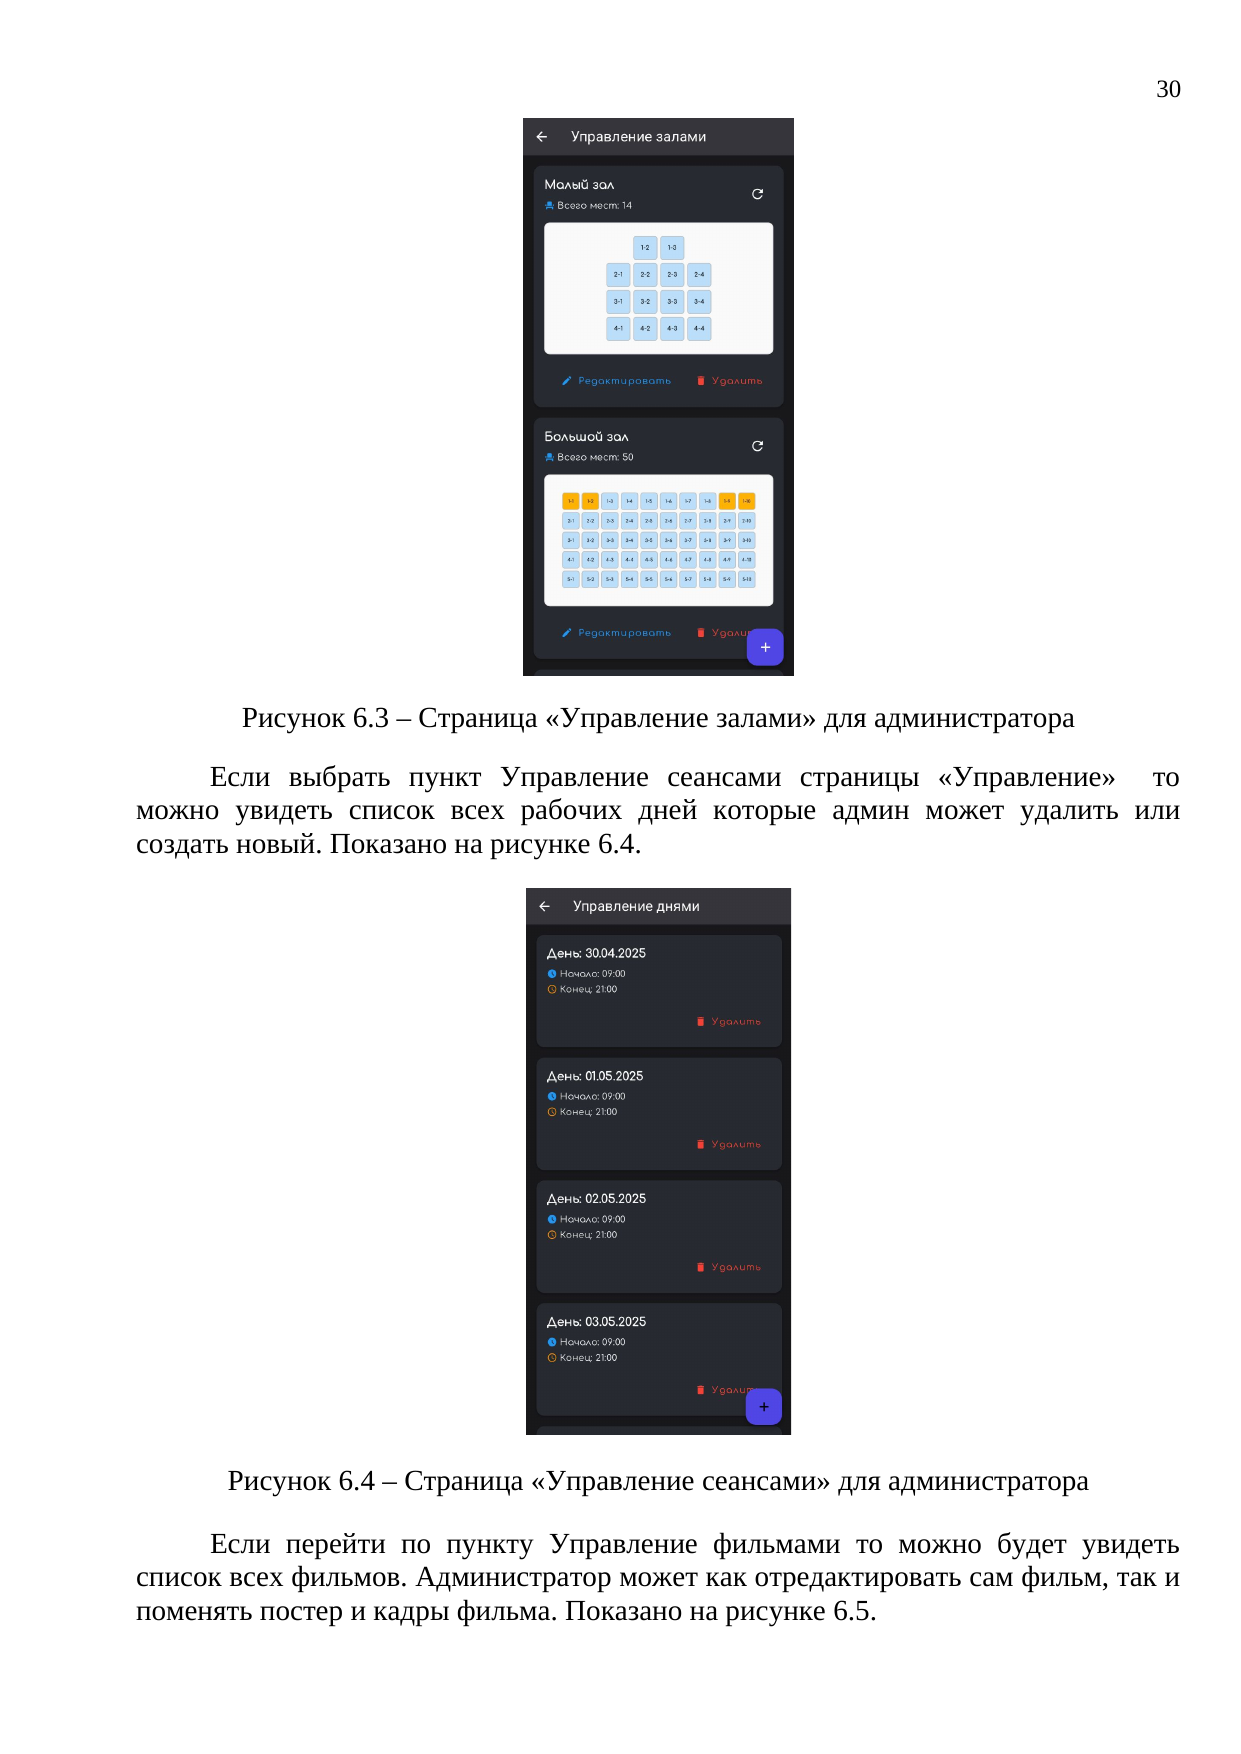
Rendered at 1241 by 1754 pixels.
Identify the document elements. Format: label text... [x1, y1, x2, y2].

text Рисунок 6.4 – Страница «Управление сеансами» для администратора [136, 1463, 1181, 1497]
text Если выбрать пункт Управление сеансами страницы «Управление» то можно увидеть список всех рабочих дней которые админ может удалить или создать новый. Показано на рисунке 6.4. [136, 759, 1181, 859]
text Если перейти по пункту Управление фильмами то можно будет увидеть список всех фильмов. Администратор может как отредактировать сам фильм, так и поменять постер и кадры фильма. Показано на рисунке 6.5. [136, 1526, 1181, 1627]
picture [523, 118, 794, 676]
picture [526, 888, 792, 1435]
text Рисунок 6.3 – Страница «Управление залами» для администратора [136, 700, 1181, 734]
